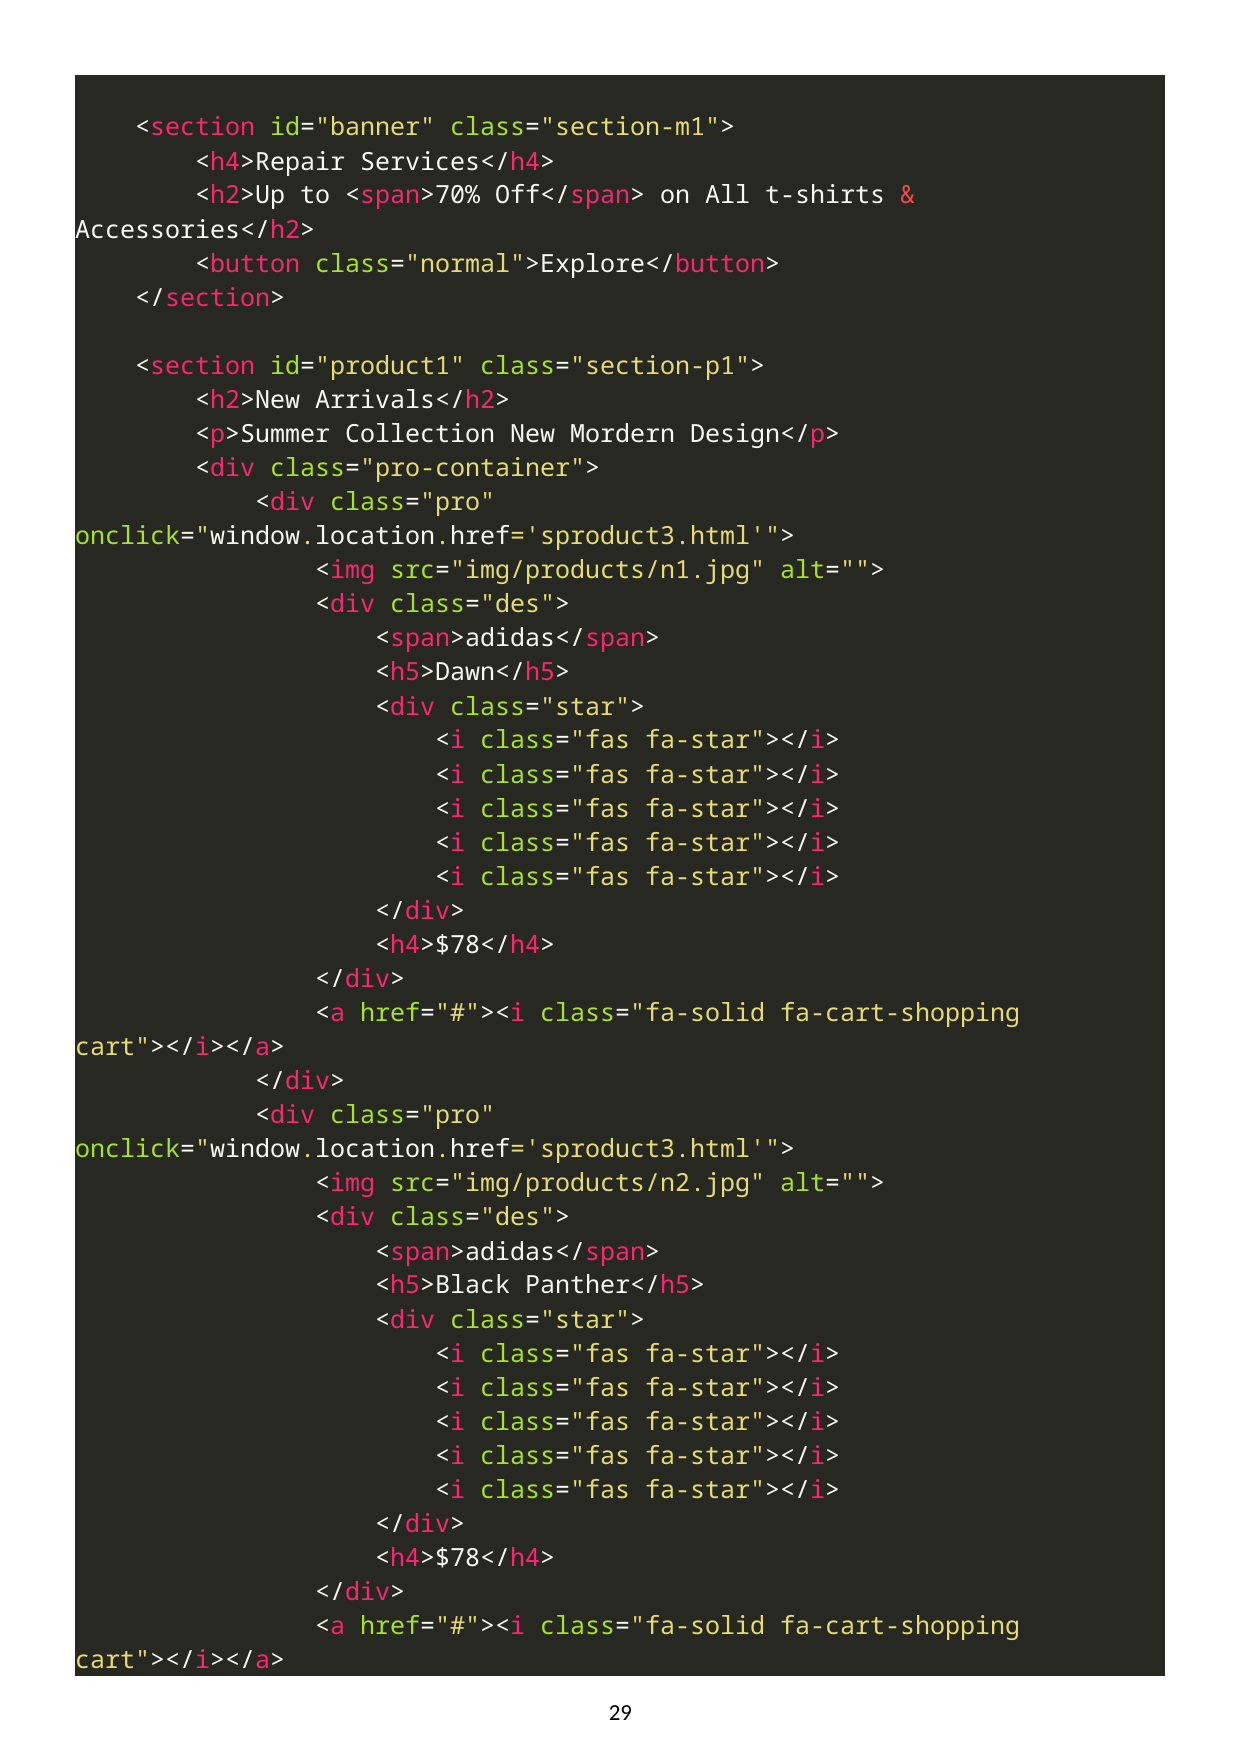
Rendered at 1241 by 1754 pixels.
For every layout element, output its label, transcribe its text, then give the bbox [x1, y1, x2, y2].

text <button class="normal">Explore</button> [75, 245, 1165, 279]
text <span>adidas</span> [75, 620, 1165, 654]
text <i class="fas fa-star"></i> [75, 858, 1165, 892]
text <i class="fas fa-star"></i> [75, 1437, 1165, 1472]
text <div class="pro-container"> [75, 450, 1165, 484]
text <h4>Repair Services</h4> [75, 143, 1165, 177]
text <div class="pro" onclick="window.location.href='sproduct3.html'"> [75, 1097, 1165, 1165]
text <i class="fas fa-star"></i> [75, 1335, 1165, 1369]
text </div> [75, 892, 1165, 927]
text </div> [75, 1063, 1165, 1097]
text <i class="fas fa-star"></i> [75, 790, 1165, 824]
text <i class="fas fa-star"></i> [75, 1472, 1165, 1506]
text <section id="product1" class="section-p1"> [75, 347, 1165, 382]
text </div> [75, 1506, 1165, 1540]
text <div class="star"> [75, 688, 1165, 722]
text <h5>Black Panther</h5> [75, 1267, 1165, 1301]
text <i class="fas fa-star"></i> [75, 756, 1165, 790]
text <h2>New Arrivals</h2> [75, 382, 1165, 416]
text <img src="img/products/n1.jpg" alt=""> [75, 552, 1165, 586]
text <span>adidas</span> [75, 1233, 1165, 1267]
text <i class="fas fa-star"></i> [75, 722, 1165, 756]
text <section id="banner" class="section-m1"> [75, 109, 1165, 143]
text </div> [75, 1574, 1165, 1608]
text <h4>$78</h4> [75, 927, 1165, 961]
text <i class="fas fa-star"></i> [75, 1369, 1165, 1403]
text <h2>Up to <span>70% Off</span> on All t-shirts & Accessories</h2> [75, 177, 1165, 245]
text <a href="#"><i class="fa-solid fa-cart-shopping cart"></i></a> [75, 995, 1165, 1063]
text <div class="pro" onclick="window.location.href='sproduct3.html'"> [75, 484, 1165, 552]
text <img src="img/products/n2.jpg" alt=""> [75, 1165, 1165, 1199]
text </section> [75, 279, 1165, 313]
text <div class="des"> [75, 1199, 1165, 1233]
text <h5>Dawn</h5> [75, 654, 1165, 688]
text <p>Summer Collection New Mordern Design</p> [75, 416, 1165, 450]
text <div class="des"> [75, 586, 1165, 620]
text <div class="star"> [75, 1301, 1165, 1335]
text <h4>$78</h4> [75, 1540, 1165, 1574]
text </div> [75, 961, 1165, 995]
text <i class="fas fa-star"></i> [75, 824, 1165, 858]
text <a href="#"><i class="fa-solid fa-cart-shopping cart"></i></a> [75, 1608, 1165, 1676]
text <i class="fas fa-star"></i> [75, 1403, 1165, 1437]
